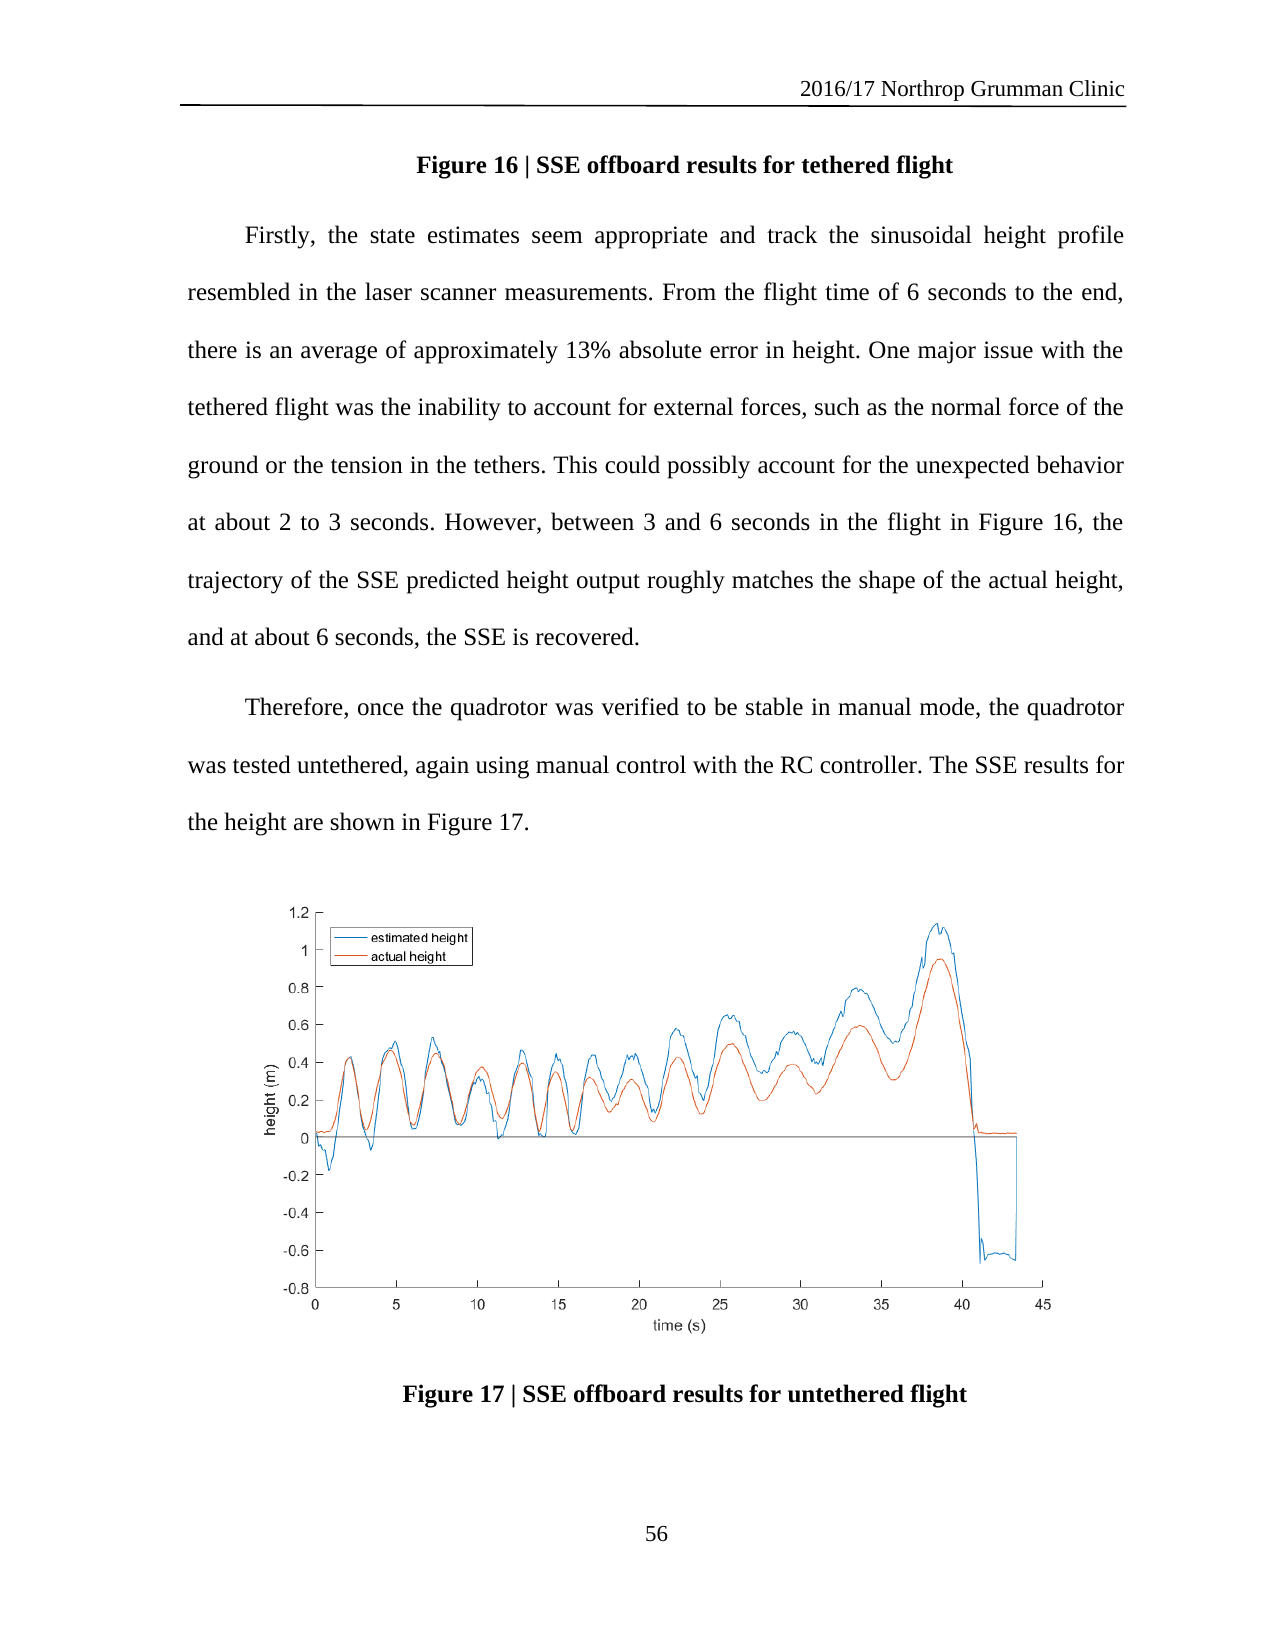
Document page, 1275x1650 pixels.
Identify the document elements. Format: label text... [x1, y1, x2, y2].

text Figure 16 | SSE offboard results for tethered flight [187, 150, 1125, 179]
text Figure 17 | SSE offboard results for untethered flight [187, 1379, 1125, 1407]
picture [248, 877, 1064, 1338]
text Firstly, the state estimates seem appropriate and track the sinusoidal height profile resembled in the laser scanner measurements. From the flight time of 6 seconds to the end, there is an average of approximately 13% absolute error in height. One major issue with the tethered flight was the inability to account for external forces, such as the normal force of the ground or the tension in the tethers. This could possibly account for the unexpected behavior at about 2 to 3 seconds. However, between 3 and 6 seconds in the flight in Figure 16, the trajectory of the SSE predicted height output roughly matches the shape of the actual height, and at about 6 seconds, the SSE is recovered. [187, 220, 1125, 651]
text Therefore, once the quadrotor was verified to be stable in manual mode, the quadrotor was tested untethered, again using manual control with the RC controller. The SSE results for the height are shown in Figure 17. [187, 692, 1125, 836]
